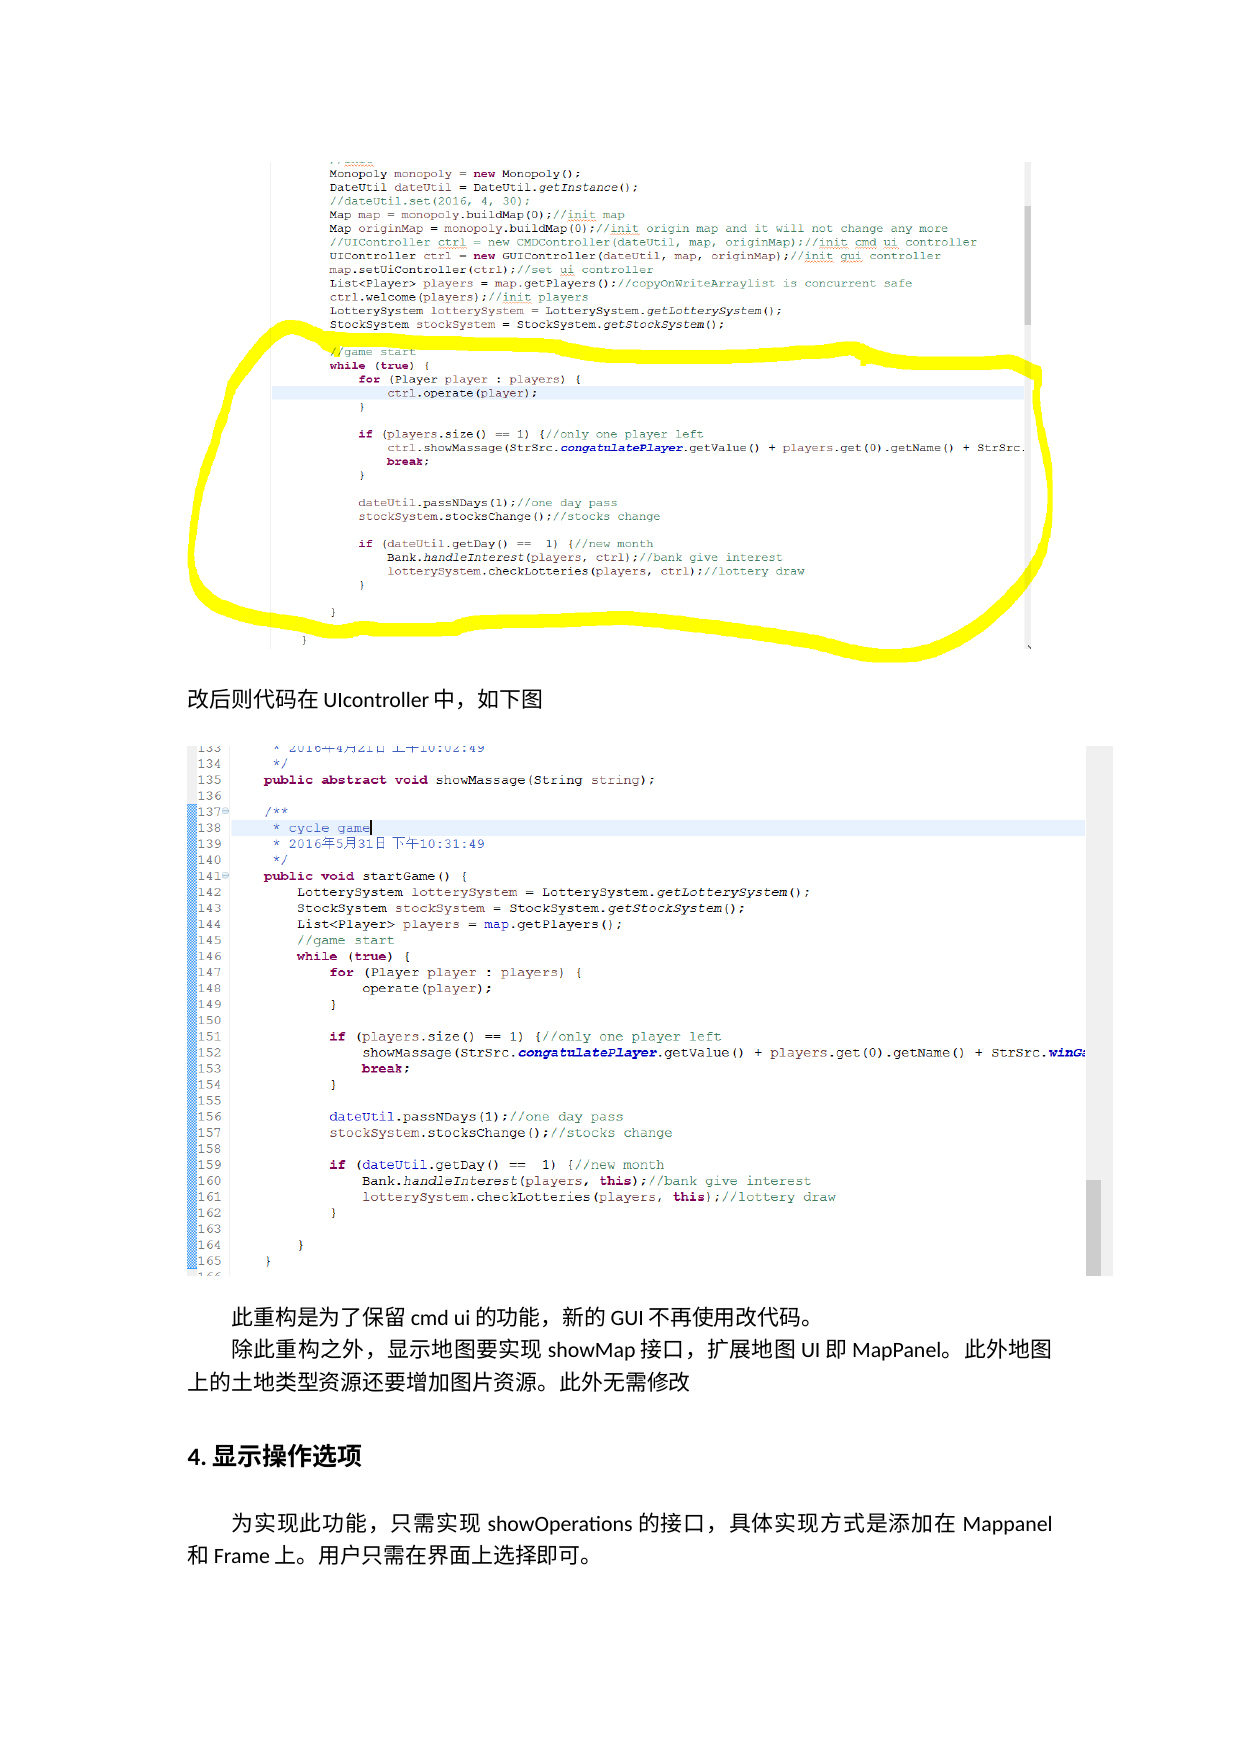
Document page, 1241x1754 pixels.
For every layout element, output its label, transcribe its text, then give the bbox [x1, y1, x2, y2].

text 除此重构之外，显示地图要实现showMap接口，扩展地图UI即MapPanel。此外地图上的土地类型资源还要增加图片资源。此外无需修改 [187, 1332, 1053, 1397]
text 改后则代码在UIcontroller中，如下图 [187, 663, 1053, 714]
subtitle 4. 显示操作选项 [187, 1422, 1053, 1487]
picture [187, 746, 1114, 1276]
text 此重构是为了保留cmd ui的功能，新的GUI不再使用改代码。 [187, 1299, 1053, 1332]
picture [187, 162, 1053, 663]
text 为实现此功能，只需实现showOperations的接口，具体实现方式是添加在Mappanel和Frame上。用户只需在界面上选择即可。 [187, 1506, 1053, 1571]
